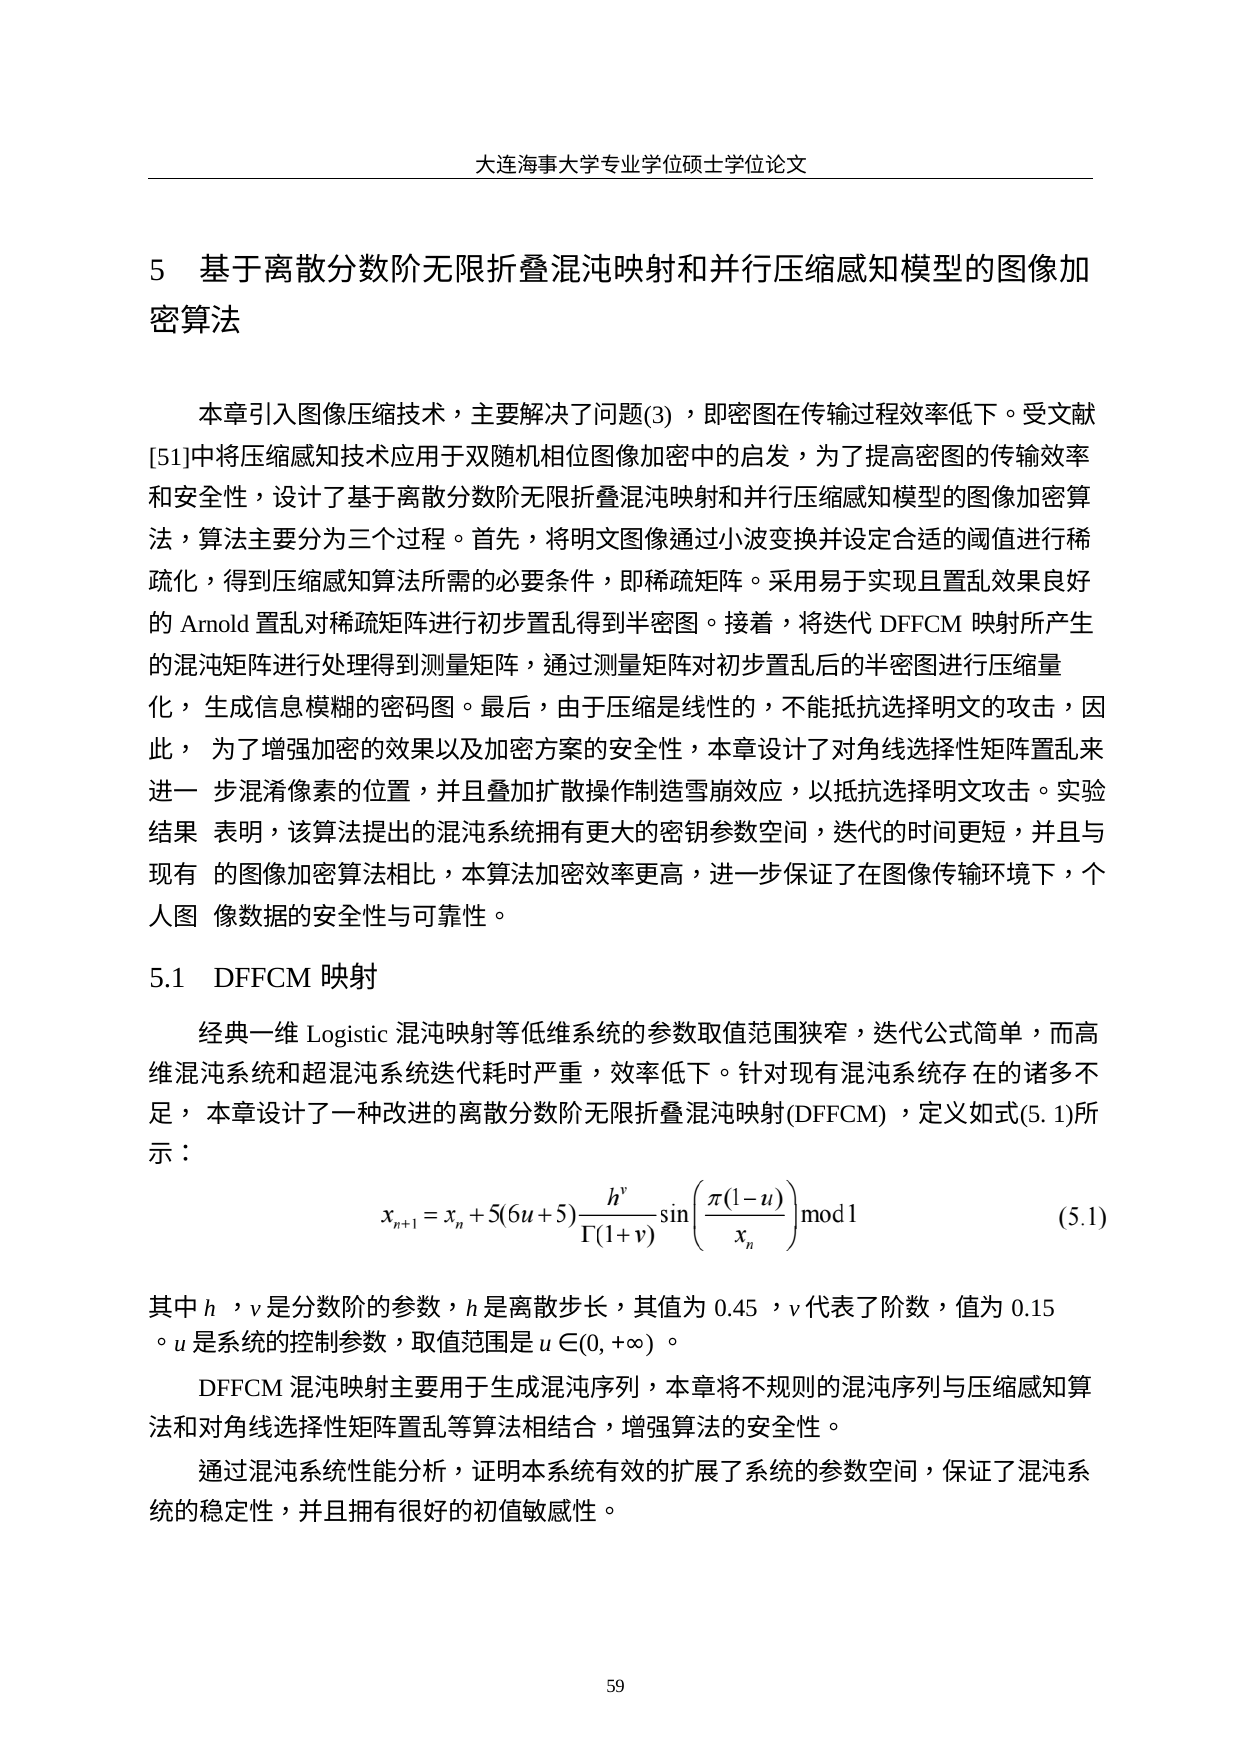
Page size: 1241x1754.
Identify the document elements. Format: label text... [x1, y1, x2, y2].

text 5.1 DFFCM 映射 [149, 958, 1111, 994]
text 其中h ，v 是分数阶的参数，h 是离散步长，其值为 0.45 ，v 代表了阶数，值为 0.15 。u 是系统的控制参数，取值范围是u ∈(0, +∞) 。 [149, 1290, 1087, 1359]
text 59 [606, 1679, 1111, 1696]
text 通过混沌系统性能分析，证明本系统有效的扩展了系统的参数空间，保证了混沌系 统的稳定性，并且拥有很好的初值敏感性。 [149, 1453, 1093, 1528]
text 5 基于离散分数阶无限折叠混沌映射和并行压缩感知模型的图像加 密算法 [149, 247, 1093, 341]
text DFFCM 混沌映射主要用于生成混沌序列，本章将不规则的混沌序列与压缩感知算 法和对角线选择性矩阵置乱等算法相结合，增强算法的安全性。 [149, 1369, 1093, 1444]
text 本章引入图像压缩技术，主要解决了问题(3) ，即密图在传输过程效率低下。受文献 [51]中将压缩感知技术应用于双随机相位图像加密中的启发，为了提高密图的传输效率 和安全性，设计了基于离散分数阶无限折叠混沌映射和并行压缩感知模型的图像加密算 法，算法主要分为三个过程。首先，将明文图像通过小波变换并设定合适的阈值进行稀 疏化，得到压缩感知算法所需的必要条件，即稀疏矩阵。采用易于实现且置乱效果良好 的 Arnold 置乱对稀疏矩阵进行初步置乱得到半密图。接着，将迭代 DFFCM 映射所产生 的混沌矩阵进行处理得到测量矩阵，通过测量矩阵对初步置乱后的半密图进行压缩量化， 生成信息模糊的密码图。最后，由于压缩是线性的，不能抵抗选择明文的攻击，因此， 为了增强加密的效果以及加密方案的安全性，本章设计了对角线选择性矩阵置乱来进一 步混淆像素的位置，并且叠加扩散操作制造雪崩效应，以抵抗选择明文攻击。实验结果 表明，该算法提出的混沌系统拥有更大的密钥参数空间，迭代的时间更短，并且与现有 的图像加密算法相比，本算法加密效率更高，进一步保证了在图像传输环境下，个人图 像数据的安全性与可靠性。 [148, 396, 1111, 933]
text 经典一维 Logistic 混沌映射等低维系统的参数取值范围狭窄，迭代公式简单，而高 维混沌系统和超混沌系统迭代耗时严重，效率低下。针对现有混沌系统存在的诸多不足， 本章设计了一种改进的离散分数阶无限折叠混沌映射(DFFCM) ，定义如式(5. 1)所示： [149, 1016, 1099, 1170]
picture [381, 1178, 1107, 1254]
